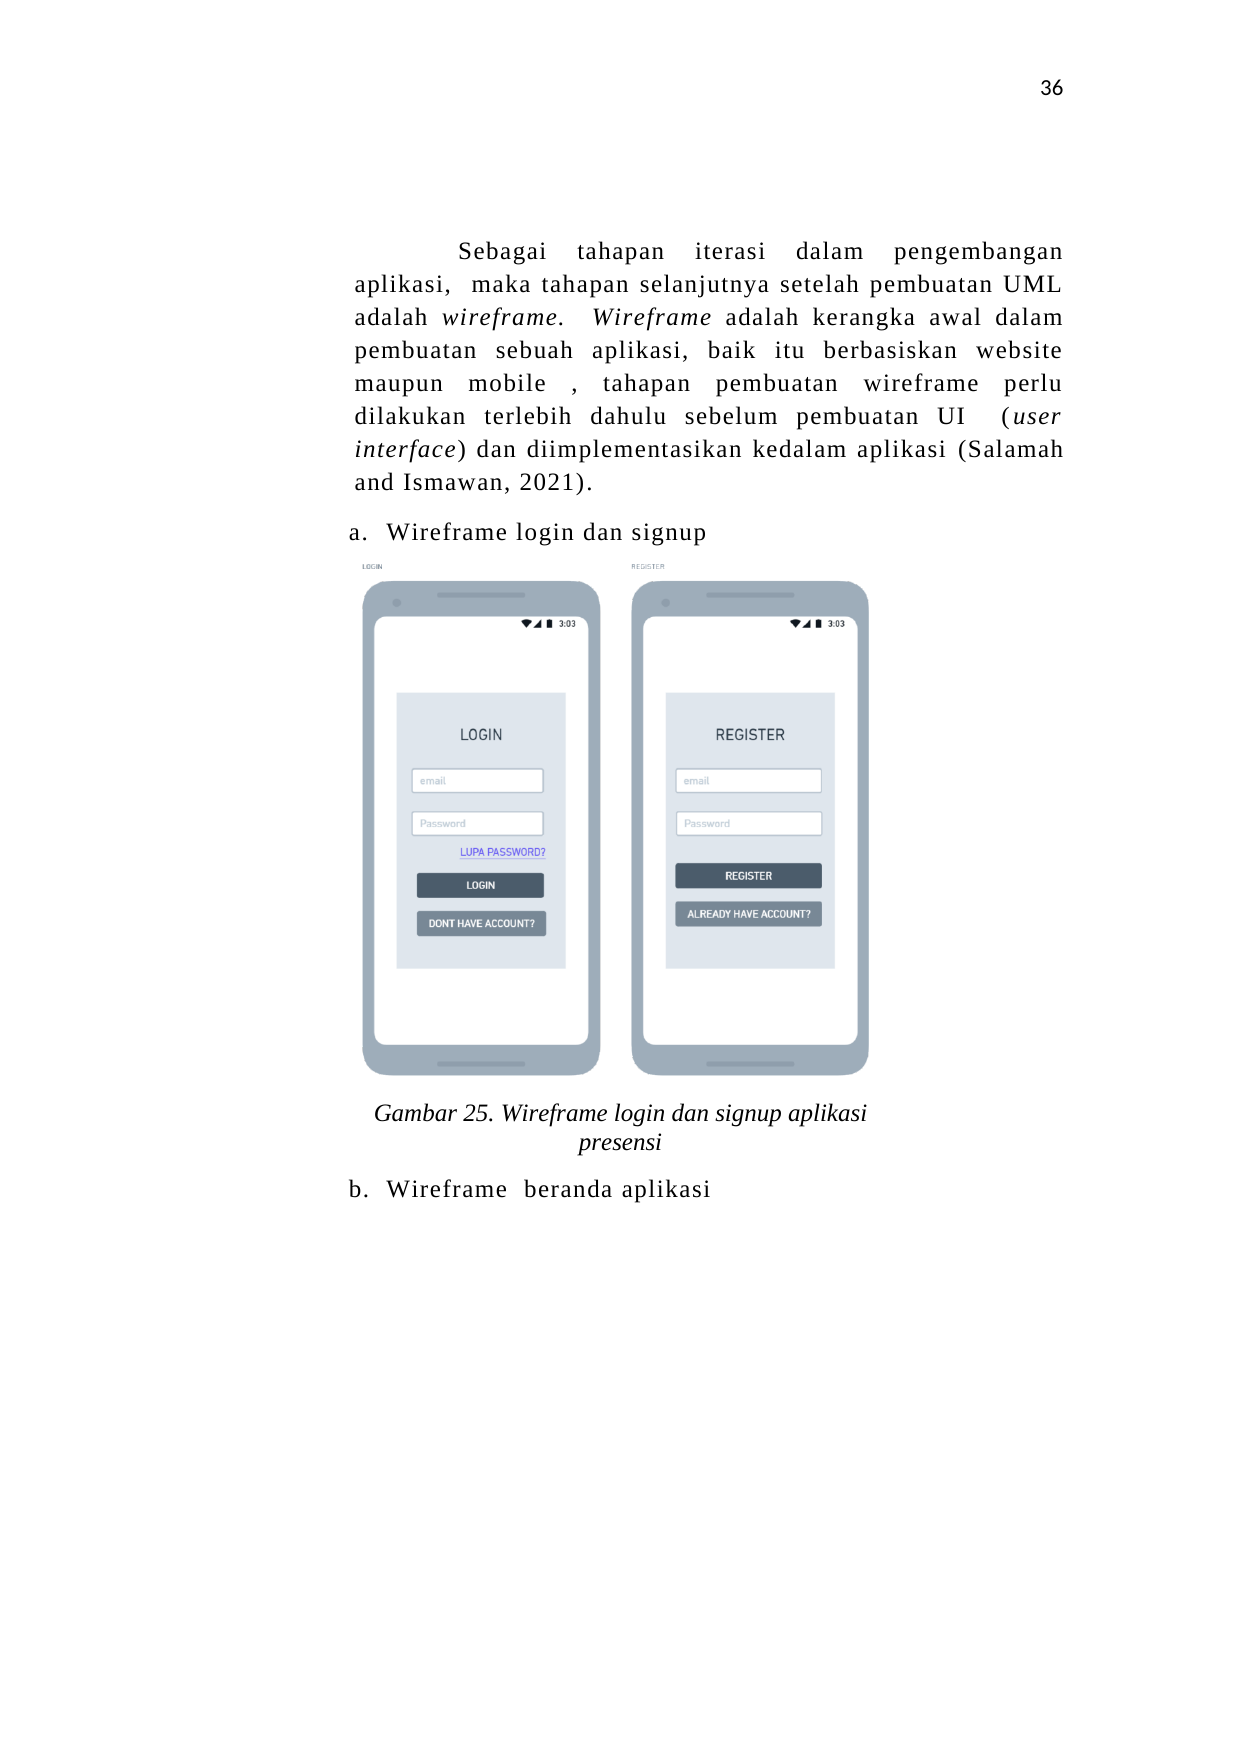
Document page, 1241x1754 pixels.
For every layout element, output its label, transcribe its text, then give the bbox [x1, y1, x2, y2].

subtitle Sebagai tahapan iterasi dalam pengembangan aplikasi, maka tahapan selanjutnya setelah pembuatan UML adalah wireframe. Wireframe adalah kerangka awal dalam pembuatan sebuah aplikasi, baik itu berbasiskan website maupun mobile , tahapan pembuatan wireframe perlu dilakukan terlebih dahulu sebelum pembuatan UI (user interface) dan diimplementasikan kedalam aplikasi (Salamah and Ismawan, 2021). [354, 236, 1063, 496]
subtitle Wireframe login dan signup [349, 517, 1063, 546]
picture [347, 557, 896, 1089]
